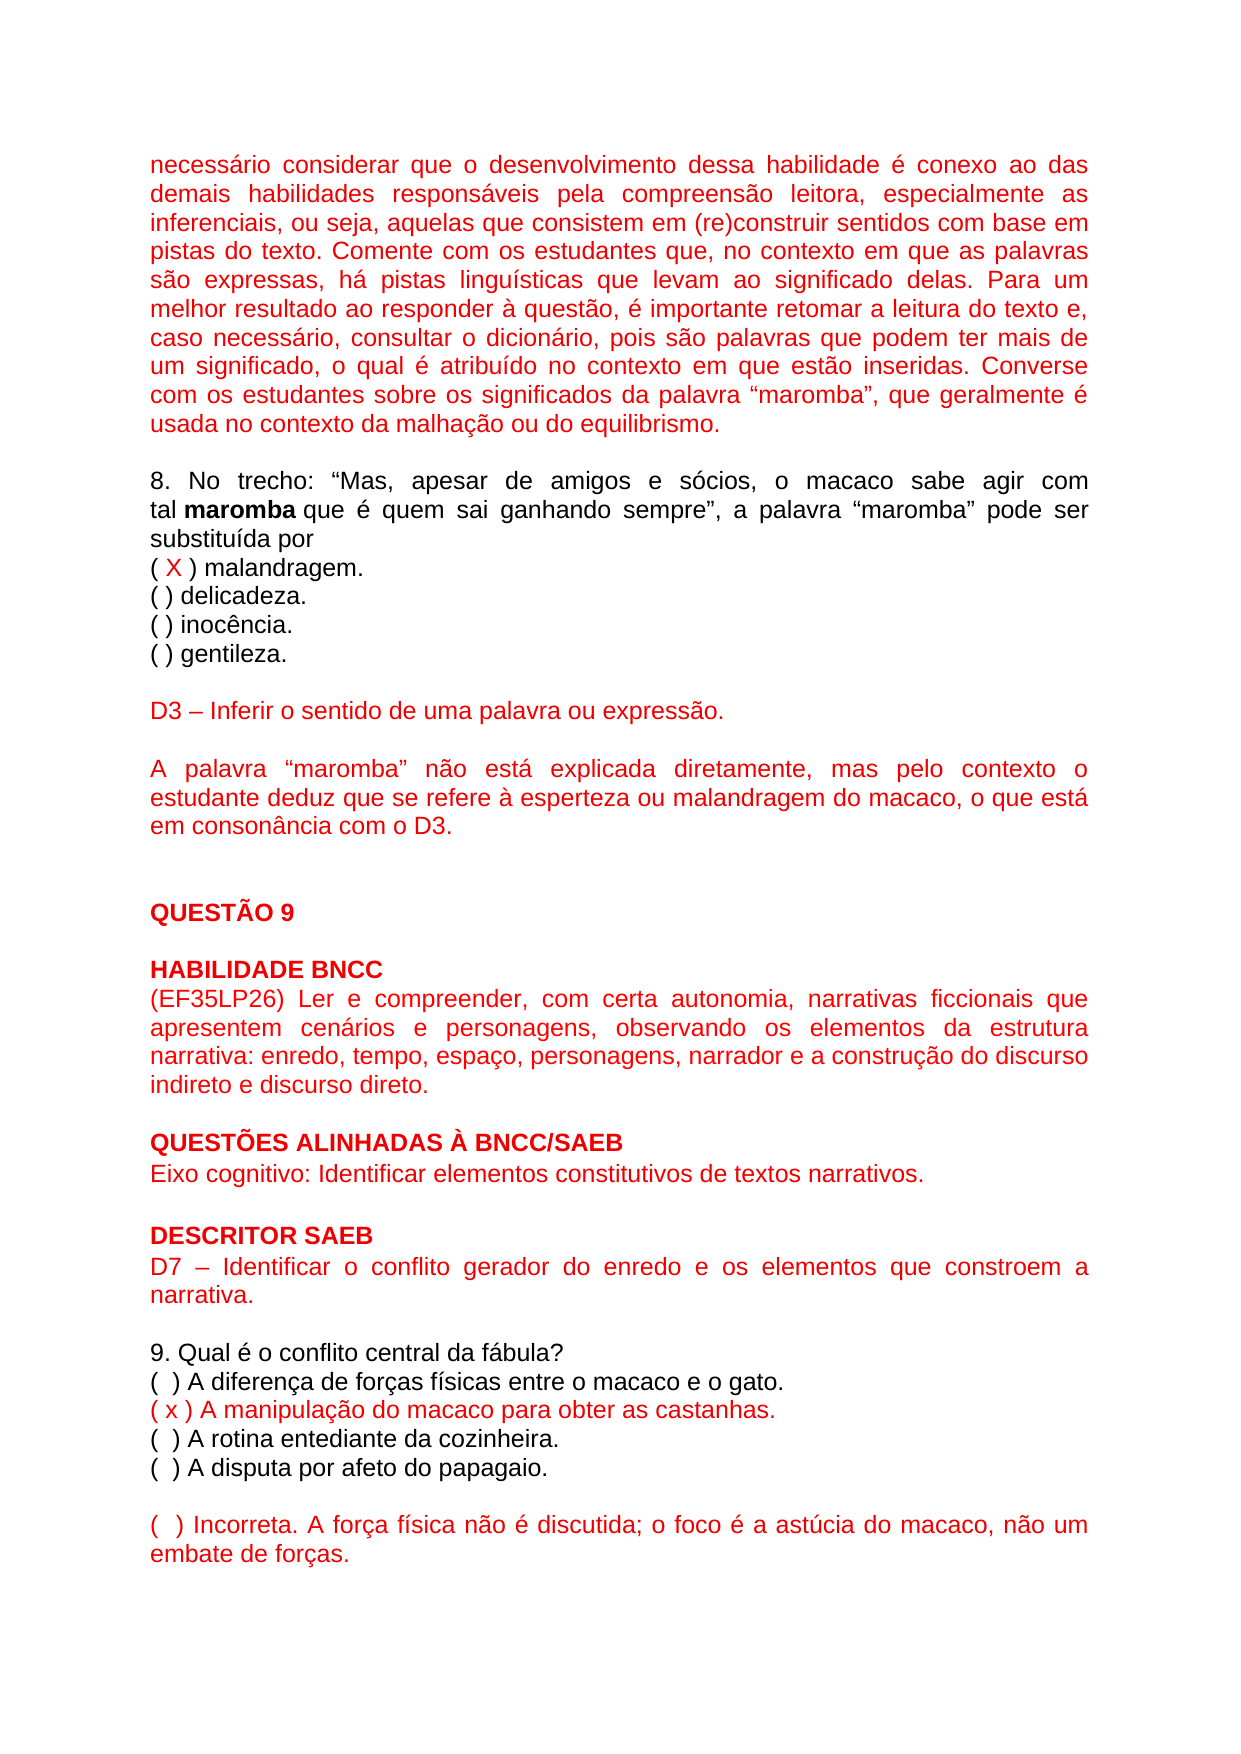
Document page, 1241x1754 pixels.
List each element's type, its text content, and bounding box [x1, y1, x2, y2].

text (EF35LP26) Ler e compreender, com certa autonomia, narrativas ficcionais que apresentem cenários e personagens, observando os elementos da estrutura narrativa: enredo, tempo, espaço, personagens, narrador e a construção do discurso indireto e discurso direto. [150, 984, 1090, 1099]
text 9. Qual é o conflito central da fábula? [150, 1338, 1090, 1367]
text D7 – Identificar o conflito gerador do enredo e os elementos que constroem a narrativa. [150, 1252, 1090, 1309]
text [150, 150, 1090, 437]
text ( ) inocência. [150, 610, 1090, 639]
text ( ) A diferença de forças físicas entre o macaco e o gato. [150, 1367, 1090, 1395]
text ( ) A rotina entediante da cozinheira. [150, 1424, 1090, 1453]
text ( ) A disputa por afeto do papagaio. [150, 1453, 1090, 1482]
text QUESTÃO 9 [150, 897, 1090, 926]
text A palavra “maromba” não está explicada diretamente, mas pelo contexto o estudante deduz que se refere à esperteza ou malandragem do macaco, o que está em consonância com o D3. [150, 754, 1090, 840]
text ( ) delicadeza. [150, 581, 1090, 610]
text ( x ) A manipulação do macaco para obter as castanhas. [150, 1395, 1090, 1424]
text DESCRITOR SAEB [150, 1221, 1090, 1249]
text ( X ) malandragem. [150, 552, 1090, 581]
text ( ) Incorreta. A força física não é discutida; o foco é a astúcia do macaco, não um embate de forças. [150, 1510, 1090, 1568]
text Eixo cognitivo: Identificar elementos constitutivos de textos narrativos. [150, 1158, 1090, 1187]
text 8. No trecho: “Mas, apesar de amigos e sócios, o macaco sabe agir com tal maromba que é quem sai ganhando sempre”, a palavra “maromba” pode ser substituída por [150, 466, 1090, 552]
text QUESTÕES ALINHADAS À BNCC/SAEB [150, 1127, 1090, 1156]
text ( ) gentileza. [150, 639, 1090, 667]
text HABILIDADE BNCC [150, 955, 1090, 984]
text D3 – Inferir o sentido de uma palavra ou expressão. [150, 696, 1090, 725]
